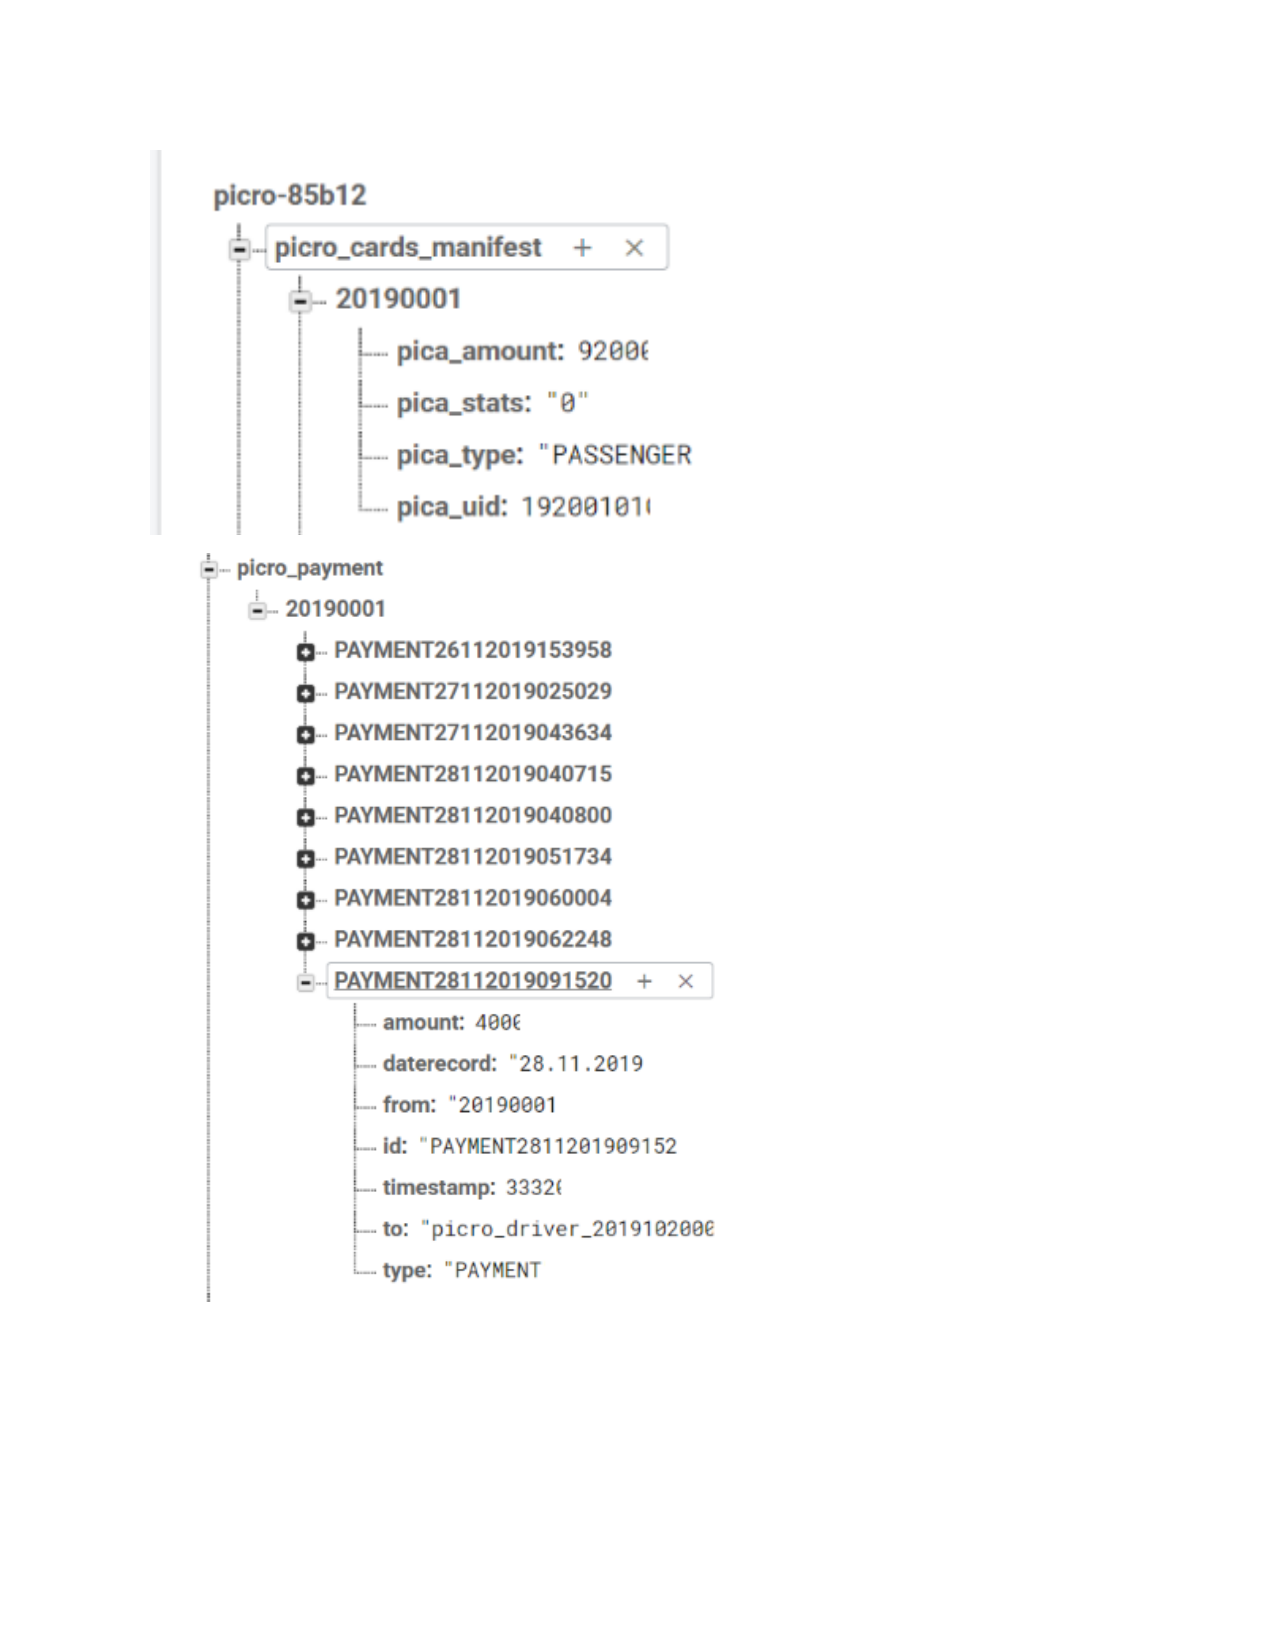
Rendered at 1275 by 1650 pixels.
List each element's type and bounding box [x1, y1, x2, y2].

picture [150, 150, 757, 535]
picture [150, 553, 928, 1302]
